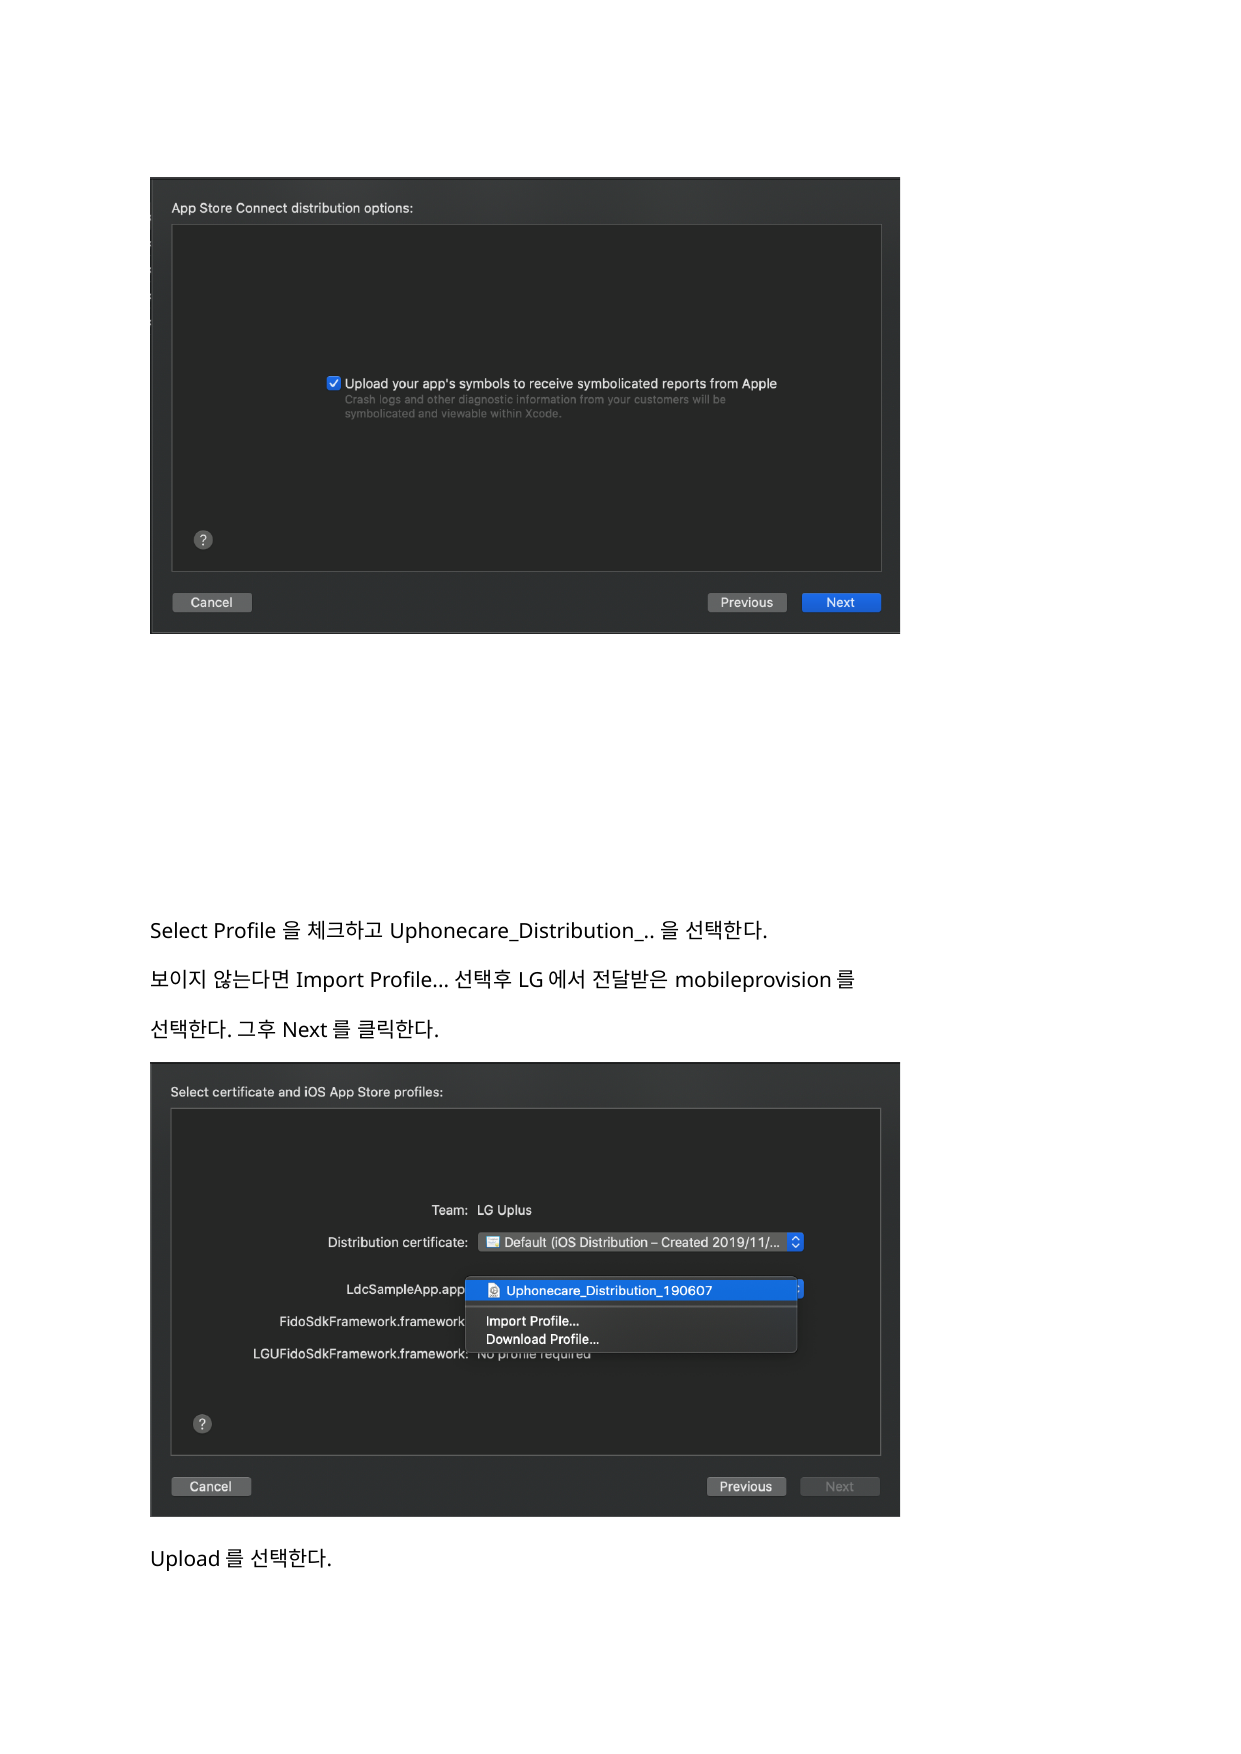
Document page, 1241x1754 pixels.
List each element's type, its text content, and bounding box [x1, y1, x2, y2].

picture [150, 1062, 901, 1517]
text 선택한다. 그후 Next를 클릭한다. [150, 1013, 1090, 1043]
text 보이지 않는다면 Import Profile... 선택후 LG에서 전달받은 mobileprovision를 [150, 963, 1090, 994]
text Upload를 선택한다. [150, 1542, 1090, 1573]
picture [150, 177, 901, 634]
text Select Profile 을 체크하고 Uphonecare_Distribution_.. 을 선택한다. [150, 914, 1090, 944]
